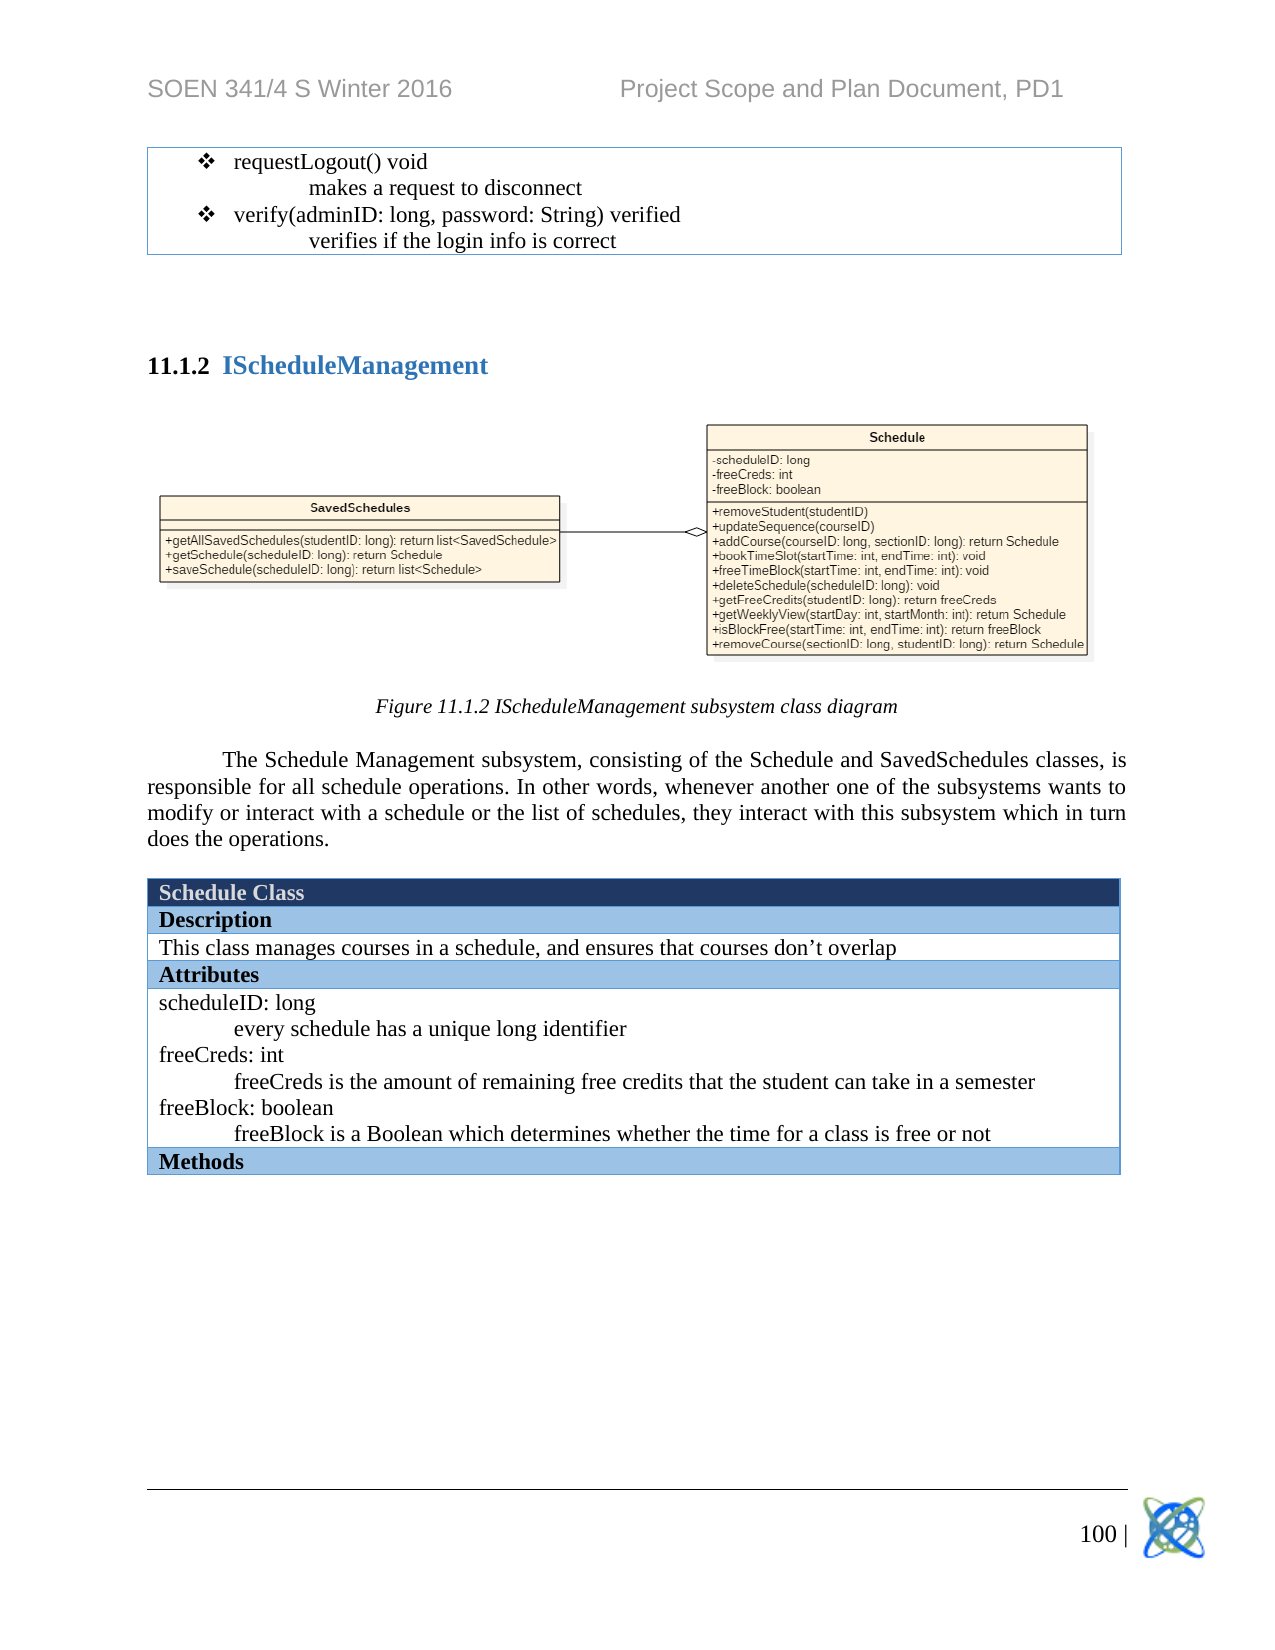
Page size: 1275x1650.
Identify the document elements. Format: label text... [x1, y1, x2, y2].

table_cell Description [148, 907, 1119, 933]
text IScheduleManagement [147, 349, 1128, 381]
table_cell This class manages courses in a schedule, and ensures that courses don’t overlap [148, 934, 1119, 960]
text Figure 11.1.2 IScheduleManagement subsystem class diagram [147, 693, 1128, 718]
table_header Schedule Class [148, 879, 1119, 906]
text The Schedule Management subsystem, consisting of the Schedule and SavedSchedules classes, is responsible for all schedule operations. In other words, whenever another one of the subsystems wants to modify or interact with a schedule or the list of schedules, they interact with this subsystem which in turn does the operations. [147, 746, 1128, 852]
picture [150, 415, 1125, 694]
table_cell Methods [148, 1148, 1119, 1174]
picture [1123, 1490, 1224, 1566]
table_cell scheduleID: long every schedule has a unique long identifier freeCreds: int freeCreds is the amount of remaining free credits that the student can take in a semester freeBlock: boolean freeBlock is a Boolean which determines whether the time for a class is free or not [148, 989, 1119, 1147]
table_cell Attributes [148, 961, 1119, 988]
